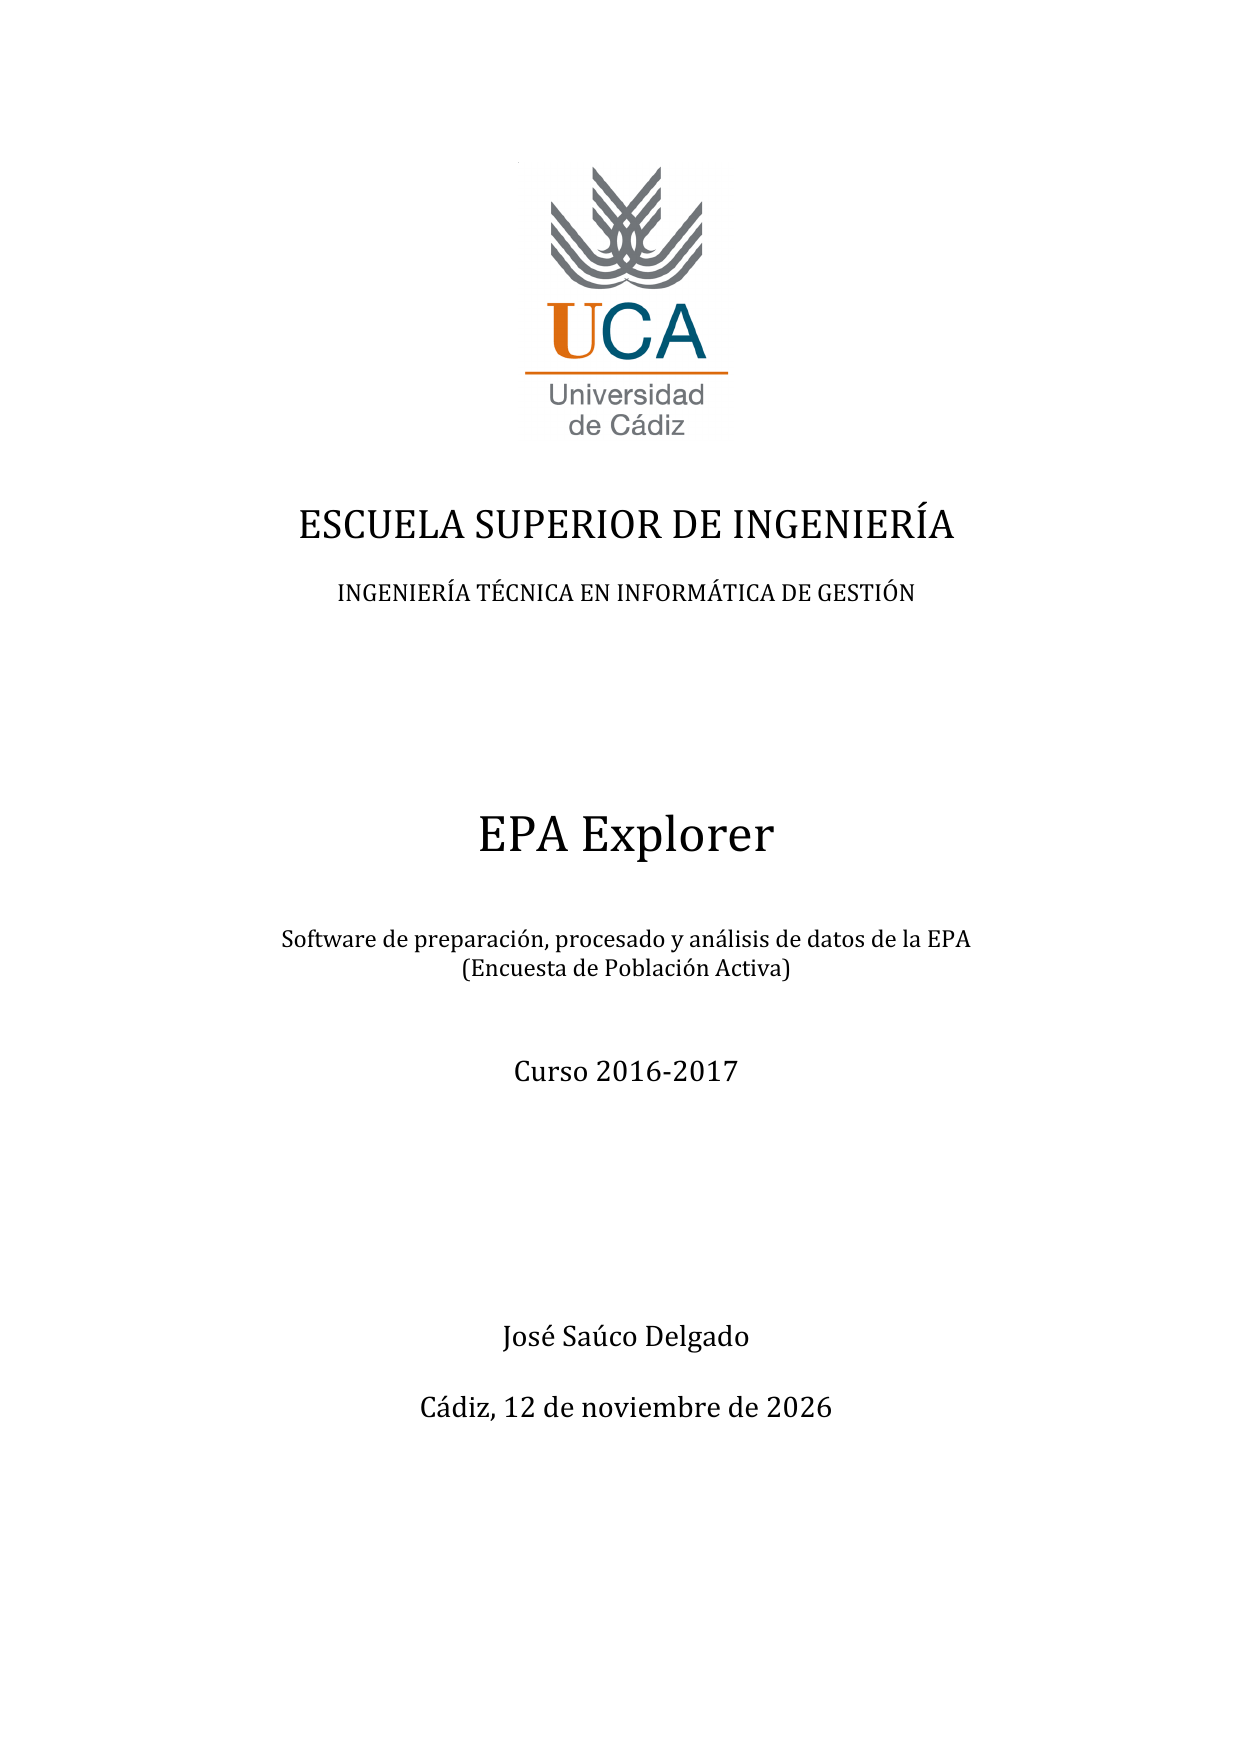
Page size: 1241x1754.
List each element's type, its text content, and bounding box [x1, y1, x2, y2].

text INGENIERÍA TÉCNICA EN INFORMÁTICA DE GESTIÓN [159, 577, 1092, 607]
text EPA Explorer [159, 802, 1092, 863]
text Curso 2016-2017 [159, 1053, 1092, 1088]
text Software de preparación, procesado y análisis de datos de la EPA (Encuesta de Población Activa) [159, 924, 1092, 982]
text José Saúco Delgado [159, 1318, 1092, 1353]
text ESCUELA SUPERIOR DE INGENIERÍA [159, 499, 1092, 548]
text Cádiz, 24 de abril de 2017 [159, 1389, 1092, 1424]
